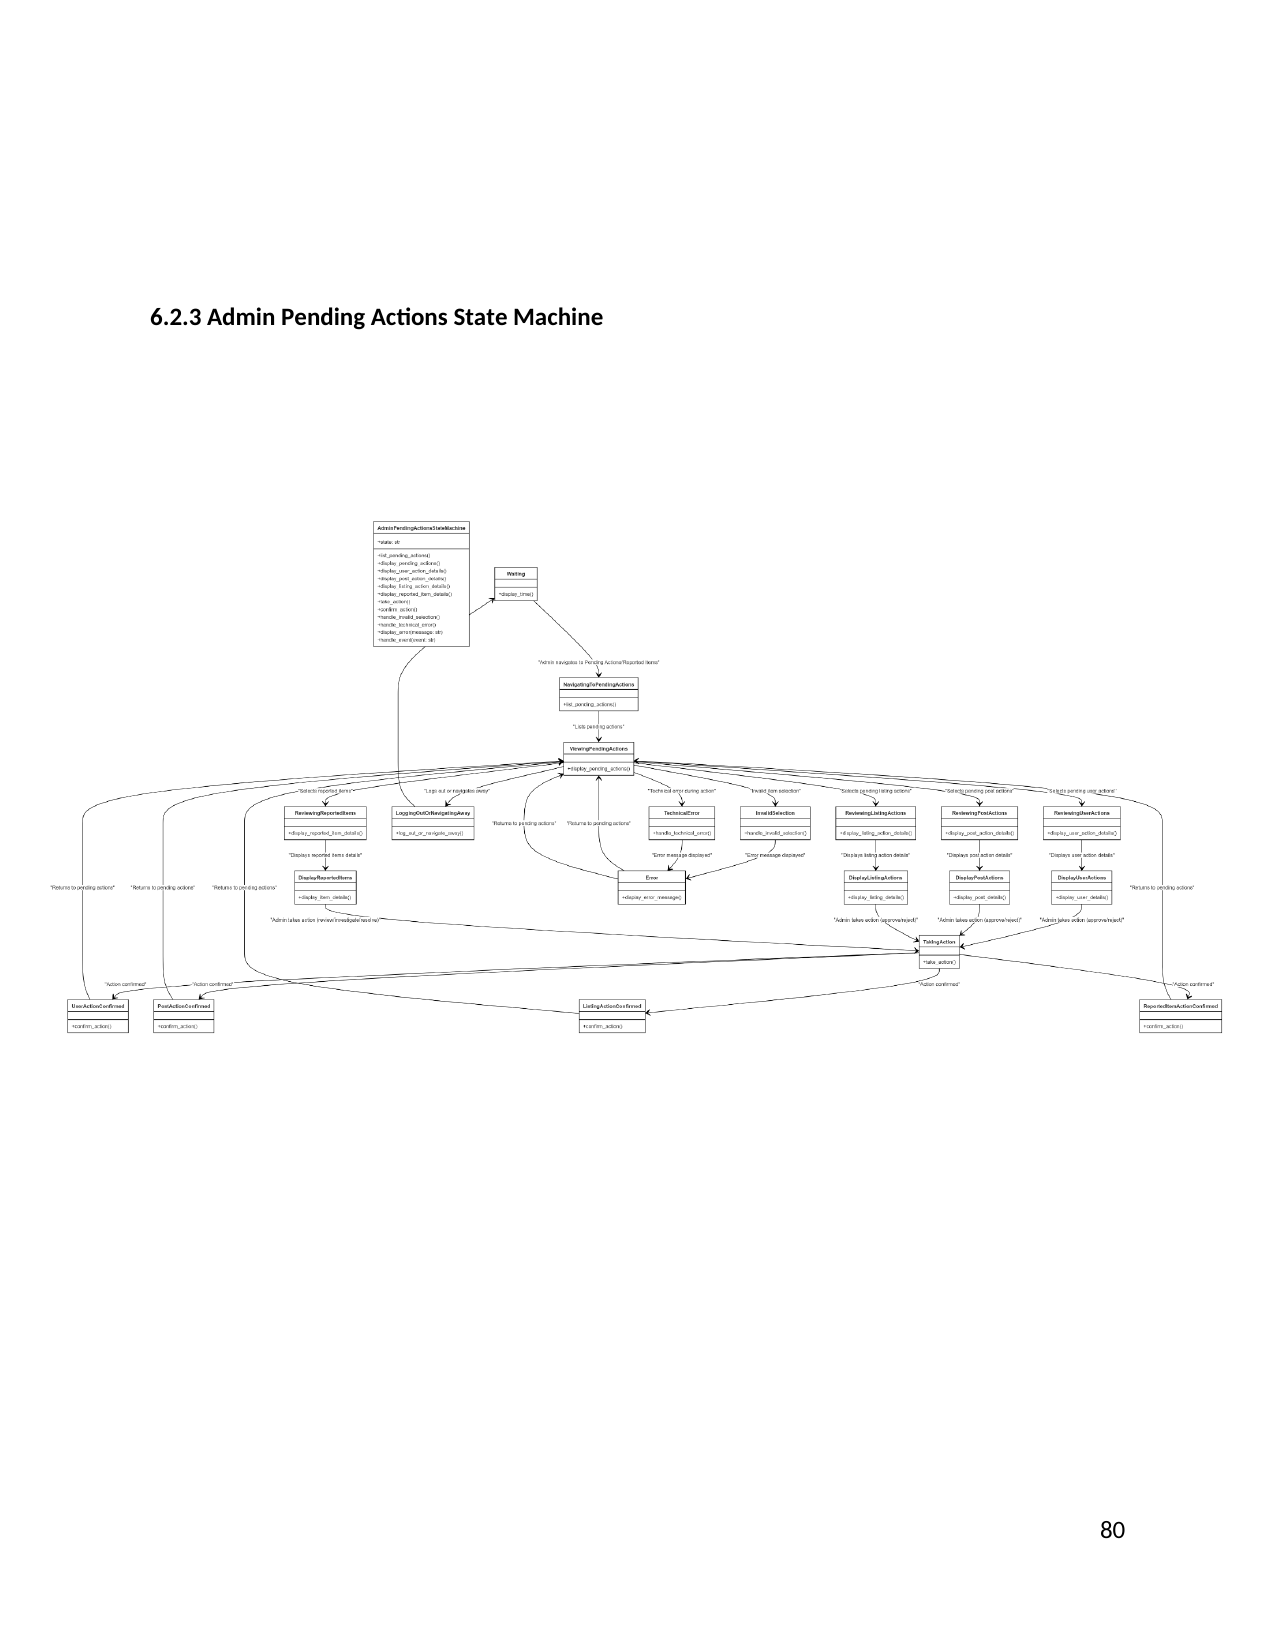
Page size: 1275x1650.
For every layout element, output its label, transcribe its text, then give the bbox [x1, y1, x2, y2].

picture [46, 517, 1228, 1038]
text 6.2.3 Admin Pending Actions State Machine [150, 301, 1125, 332]
